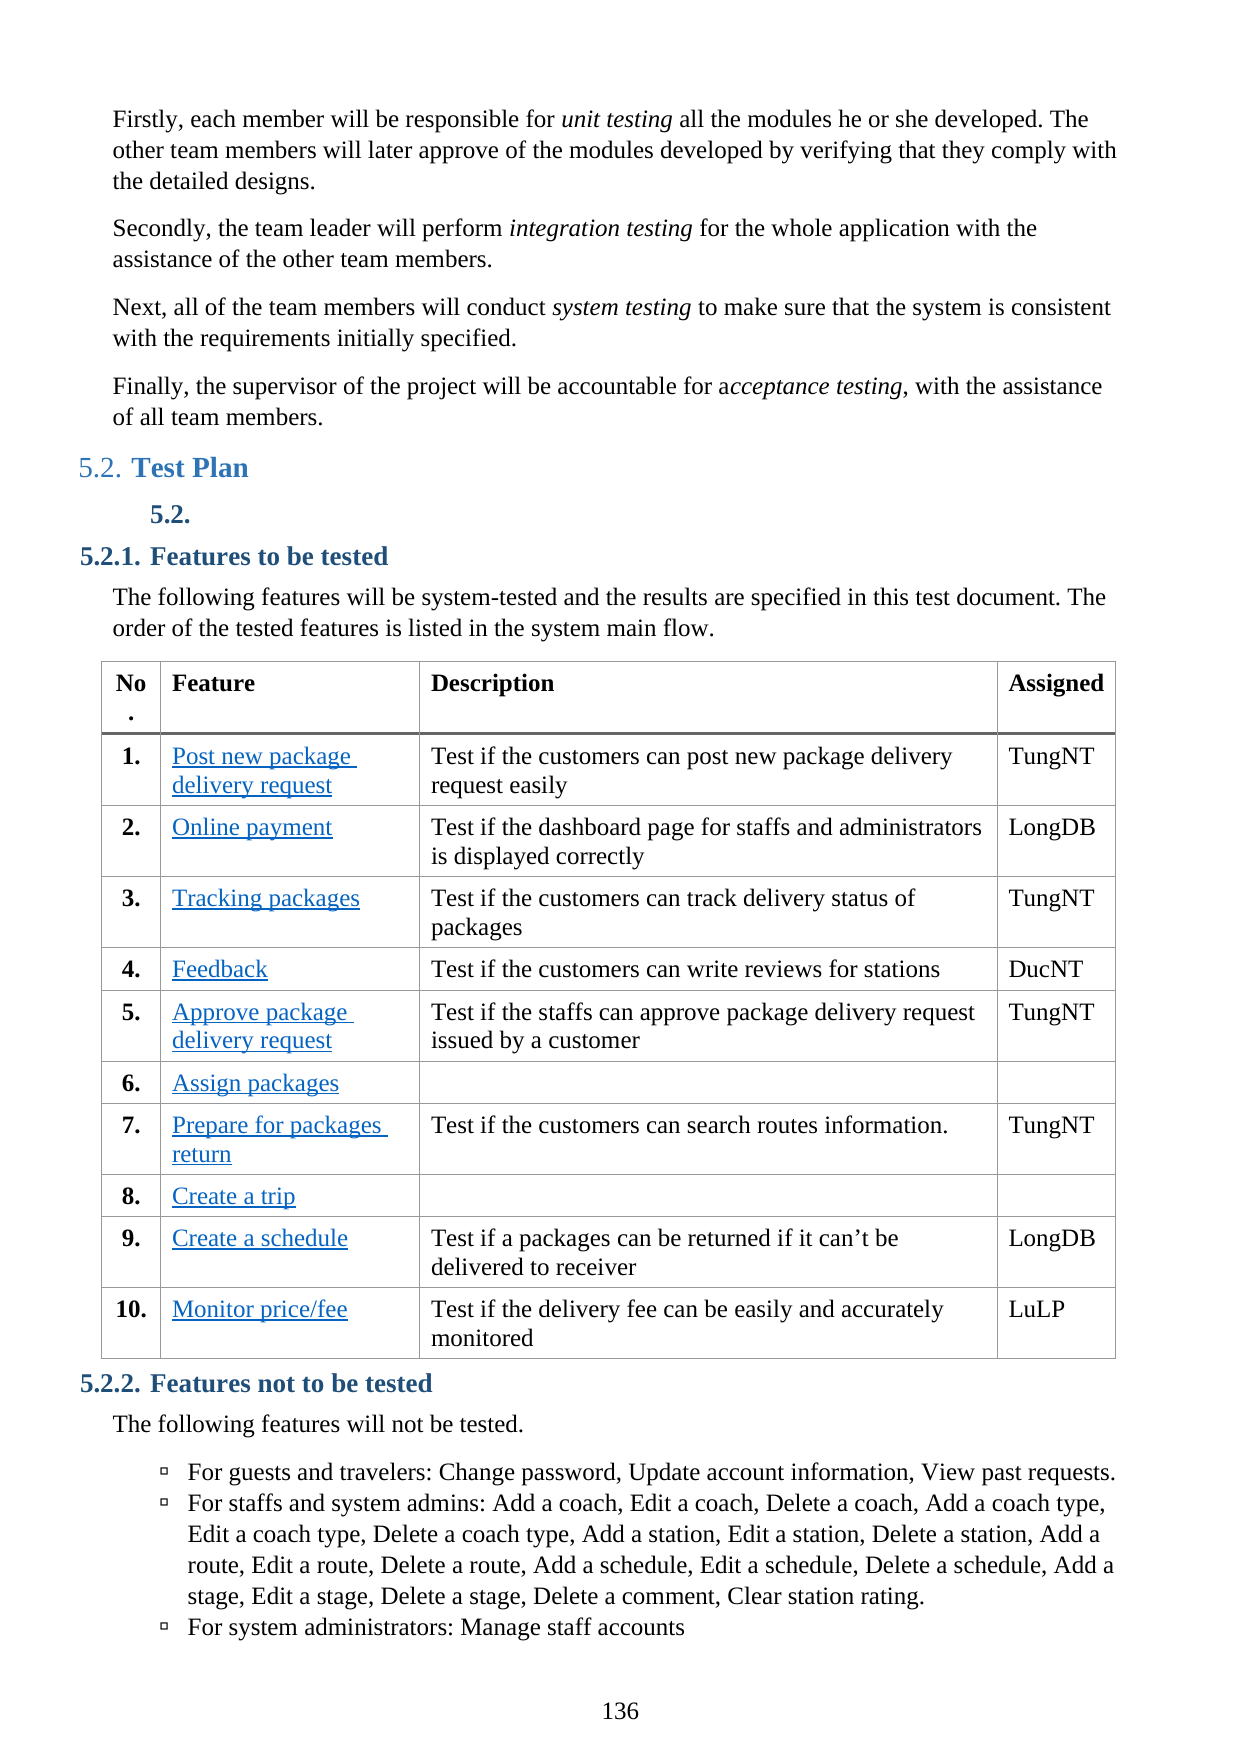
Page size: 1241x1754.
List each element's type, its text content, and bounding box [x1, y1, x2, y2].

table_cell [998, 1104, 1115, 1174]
text Firstly, each member will be responsible for unit testing all the modules he or she developed. The other team members will later approve of the modules developed by verifying that they comply with the detailed designs. [112, 104, 1128, 194]
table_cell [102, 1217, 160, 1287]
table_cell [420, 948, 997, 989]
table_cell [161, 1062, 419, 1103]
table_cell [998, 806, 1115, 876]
text The following features will not be tested. [112, 1409, 1128, 1438]
text Finally, the supervisor of the project will be accountable for acceptance testing, with the assistance of all team members. [112, 371, 1128, 431]
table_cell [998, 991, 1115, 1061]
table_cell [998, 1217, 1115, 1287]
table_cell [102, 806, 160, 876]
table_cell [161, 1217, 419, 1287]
text Next, all of the team members will conduct system testing to make sure that the system is consistent with the requirements initially specified. [112, 292, 1128, 352]
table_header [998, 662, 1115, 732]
list For staffs and system admins: Add a coach, Edit a coach, Delete a coach, Add a coach type, Edit a coach type, Delete a coach type, Add a station, Edit a station, Delete a station, Add a route, Edit a route, Delete a route, Add a schedule, Edit a schedule, Delete a schedule, Add a stage, Edit a stage, Delete a stage, Delete a comment, Clear station rating. [169, 1488, 1128, 1610]
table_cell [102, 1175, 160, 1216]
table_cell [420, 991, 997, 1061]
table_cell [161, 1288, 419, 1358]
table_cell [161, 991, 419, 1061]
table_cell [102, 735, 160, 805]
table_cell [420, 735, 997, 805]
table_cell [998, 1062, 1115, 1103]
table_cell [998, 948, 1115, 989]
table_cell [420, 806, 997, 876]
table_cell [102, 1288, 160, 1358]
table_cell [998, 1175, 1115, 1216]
list For system administrators: Manage staff accounts [169, 1612, 1128, 1641]
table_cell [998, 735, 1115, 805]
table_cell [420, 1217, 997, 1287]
list For guests and travelers: Change password, Update account information, View past requests. [169, 1457, 1128, 1486]
subtitle Features not to be tested [141, 1368, 1128, 1399]
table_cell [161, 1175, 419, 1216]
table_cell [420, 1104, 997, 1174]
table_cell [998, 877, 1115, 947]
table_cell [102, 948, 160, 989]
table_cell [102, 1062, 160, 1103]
subtitle Test Plan [122, 450, 1128, 483]
text Secondly, the team leader will perform integration testing for the whole application with the assistance of the other team members. [112, 213, 1128, 273]
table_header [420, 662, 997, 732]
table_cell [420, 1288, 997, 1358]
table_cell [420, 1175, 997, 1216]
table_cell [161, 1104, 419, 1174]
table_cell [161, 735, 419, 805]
text The following features will be system-tested and the results are specified in this test document. The order of the tested features is listed in the system main flow. [112, 582, 1128, 642]
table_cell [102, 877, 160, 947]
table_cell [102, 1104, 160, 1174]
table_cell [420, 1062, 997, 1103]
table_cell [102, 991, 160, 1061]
subtitle Features to be tested [141, 540, 1128, 571]
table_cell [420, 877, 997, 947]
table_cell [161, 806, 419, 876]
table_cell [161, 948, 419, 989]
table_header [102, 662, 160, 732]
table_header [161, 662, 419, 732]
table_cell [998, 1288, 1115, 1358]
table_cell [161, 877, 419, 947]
